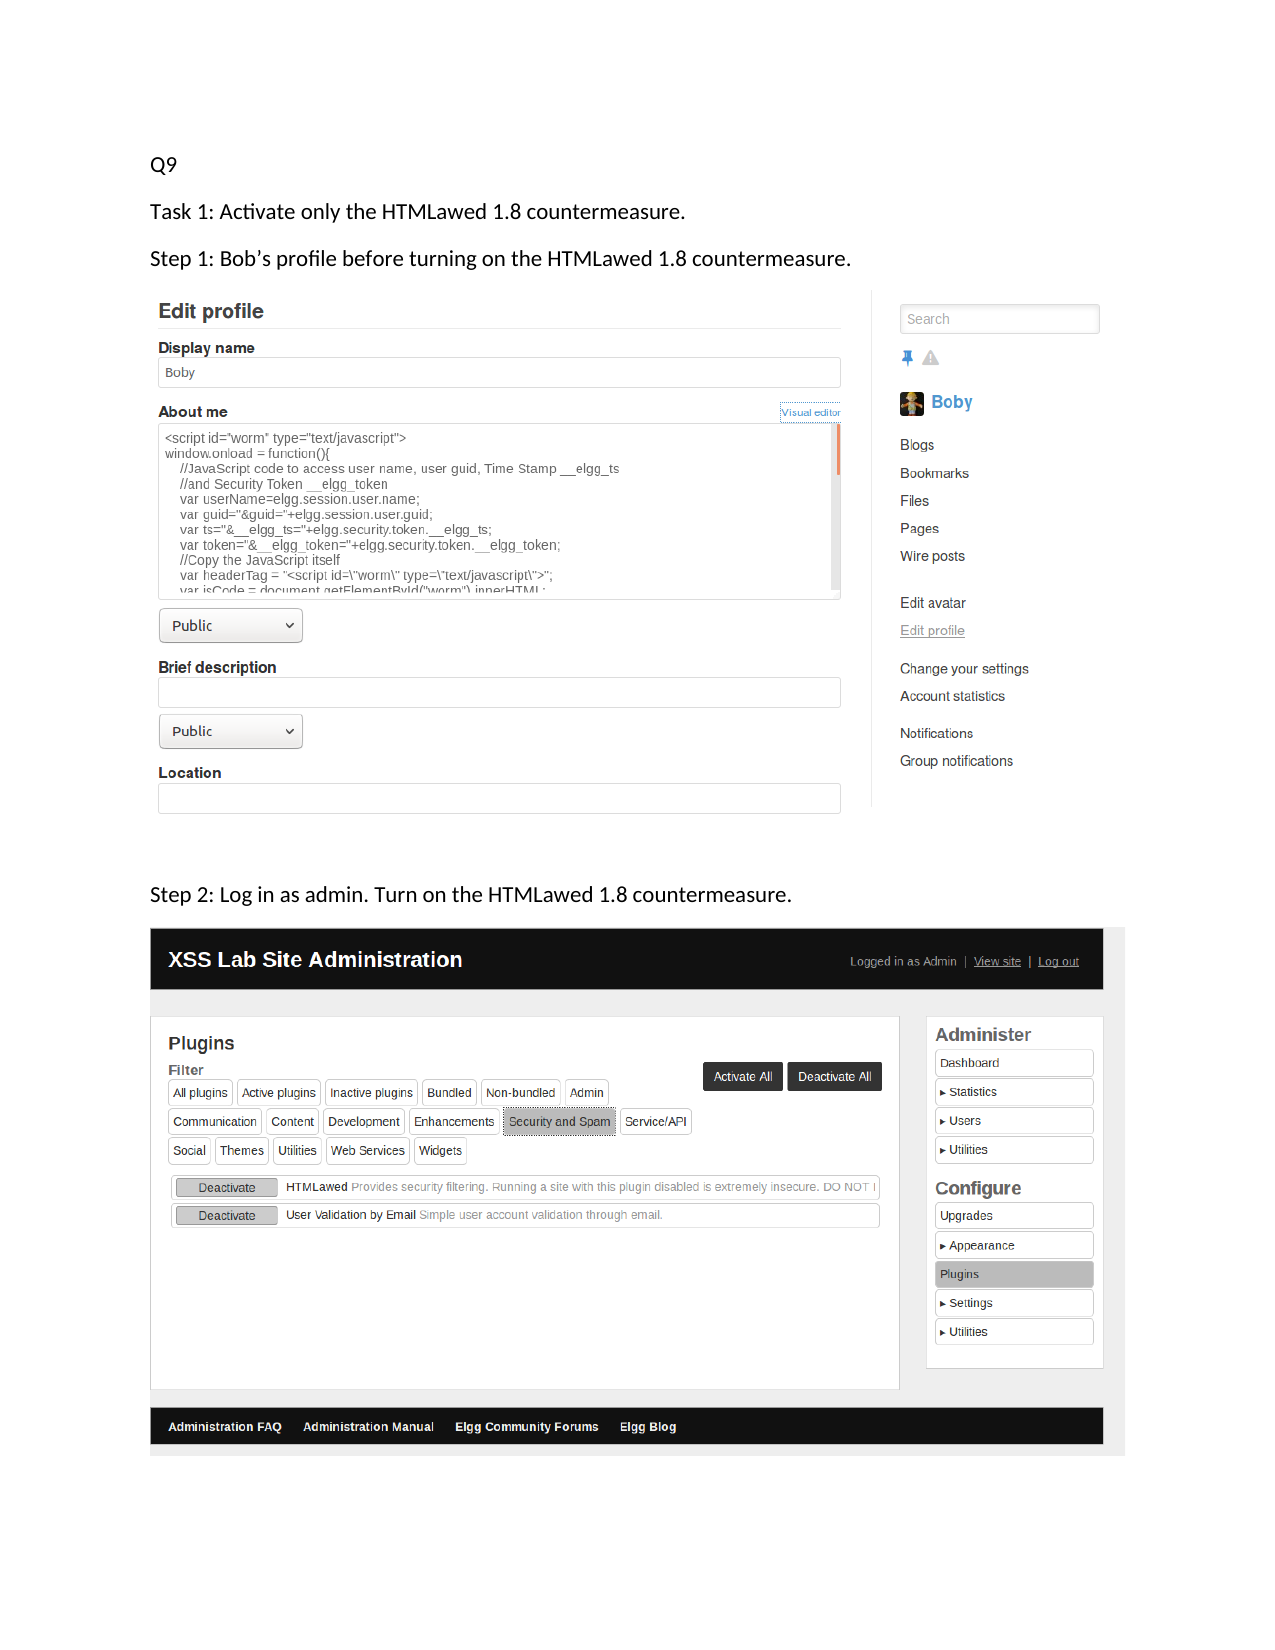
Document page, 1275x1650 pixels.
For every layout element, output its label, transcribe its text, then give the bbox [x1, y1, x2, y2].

picture [150, 290, 1125, 815]
text Step 2: Log in as admin. Turn on the HTMLawed 1.8 countermeasure. [150, 880, 1125, 908]
text Q9 [150, 150, 1125, 178]
text Step 1: Bob’s profile before turning on the HTMLawed 1.8 countermeasure. [150, 244, 1125, 272]
picture [150, 927, 1125, 1456]
text Task 1: Activate only the HTMLawed 1.8 countermeasure. [150, 197, 1125, 225]
